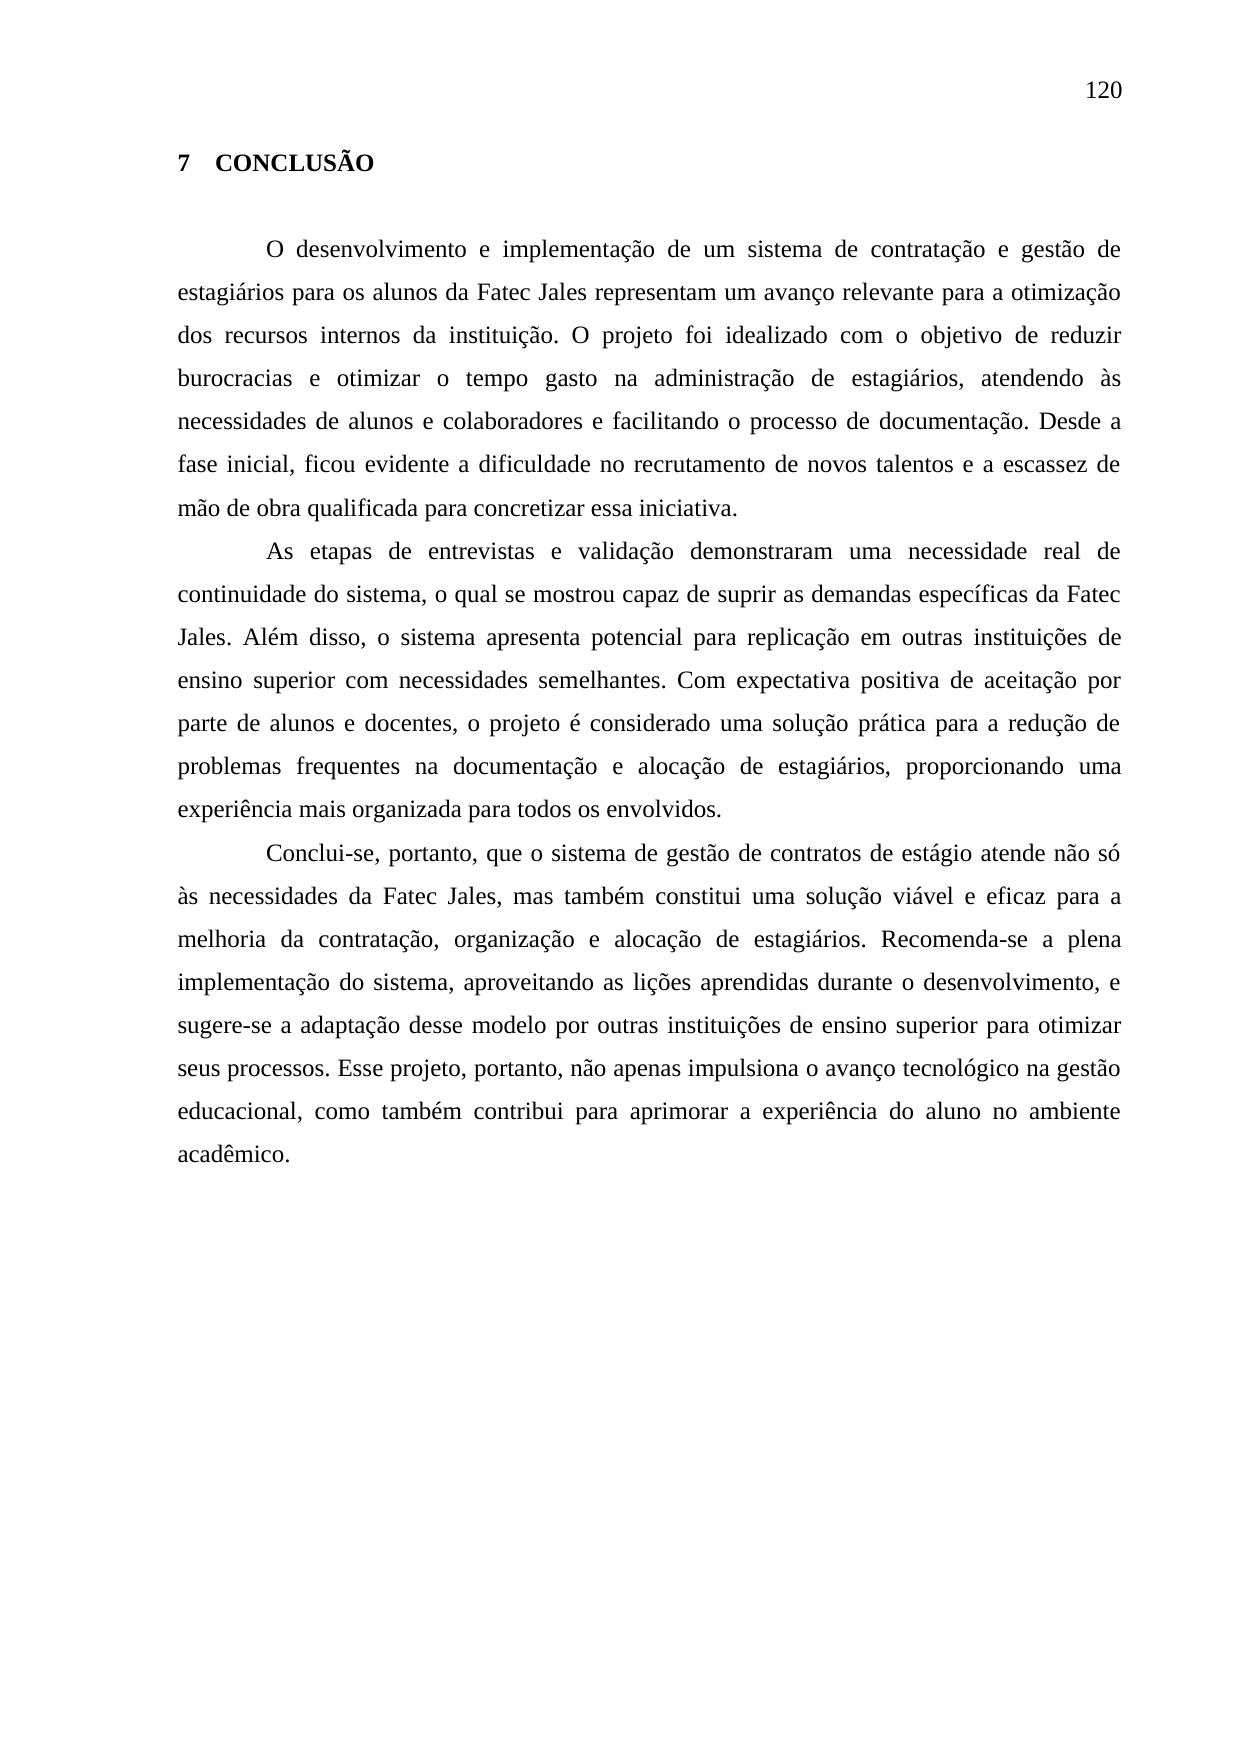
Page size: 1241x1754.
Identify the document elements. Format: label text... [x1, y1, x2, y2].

text As etapas de entrevistas e validação demonstraram uma necessidade real de continuidade do sistema, o qual se mostrou capaz de suprir as demandas específicas da Fatec Jales. Além disso, o sistema apresenta potencial para replicação em outras instituições de ensino superior com necessidades semelhantes. Com expectativa positiva de aceitação por parte de alunos e docentes, o projeto é considerado uma solução prática para a redução de problemas frequentes na documentação e alocação de estagiários, proporcionando uma experiência mais organizada para todos os envolvidos. [177, 536, 1122, 823]
subtitle CONCLUSÃO [177, 148, 1122, 176]
text Conclui-se, portanto, que o sistema de gestão de contratos de estágio atende não só às necessidades da Fatec Jales, mas também constitui uma solução viável e eficaz para a melhoria da contratação, organização e alocação de estagiários. Recomenda-se a plena implementação do sistema, aproveitando as lições aprendidas durante o desenvolvimento, e sugere-se a adaptação desse modelo por outras instituições de ensino superior para otimizar seus processos. Esse projeto, portanto, não apenas impulsiona o avanço tecnológico na gestão educacional, como também contribui para aprimorar a experiência do aluno no ambiente acadêmico. [177, 838, 1122, 1168]
text O desenvolvimento e implementação de um sistema de contratação e gestão de estagiários para os alunos da Fatec Jales representam um avanço relevante para a otimização dos recursos internos da instituição. O projeto foi idealizado com o objetivo de reduzir burocracias e otimizar o tempo gasto na administração de estagiários, atendendo às necessidades de alunos e colaboradores e facilitando o processo de documentação. Desde a fase inicial, ficou evidente a dificuldade no recrutamento de novos talentos e a escassez de mão de obra qualificada para concretizar essa iniciativa. [177, 234, 1122, 521]
